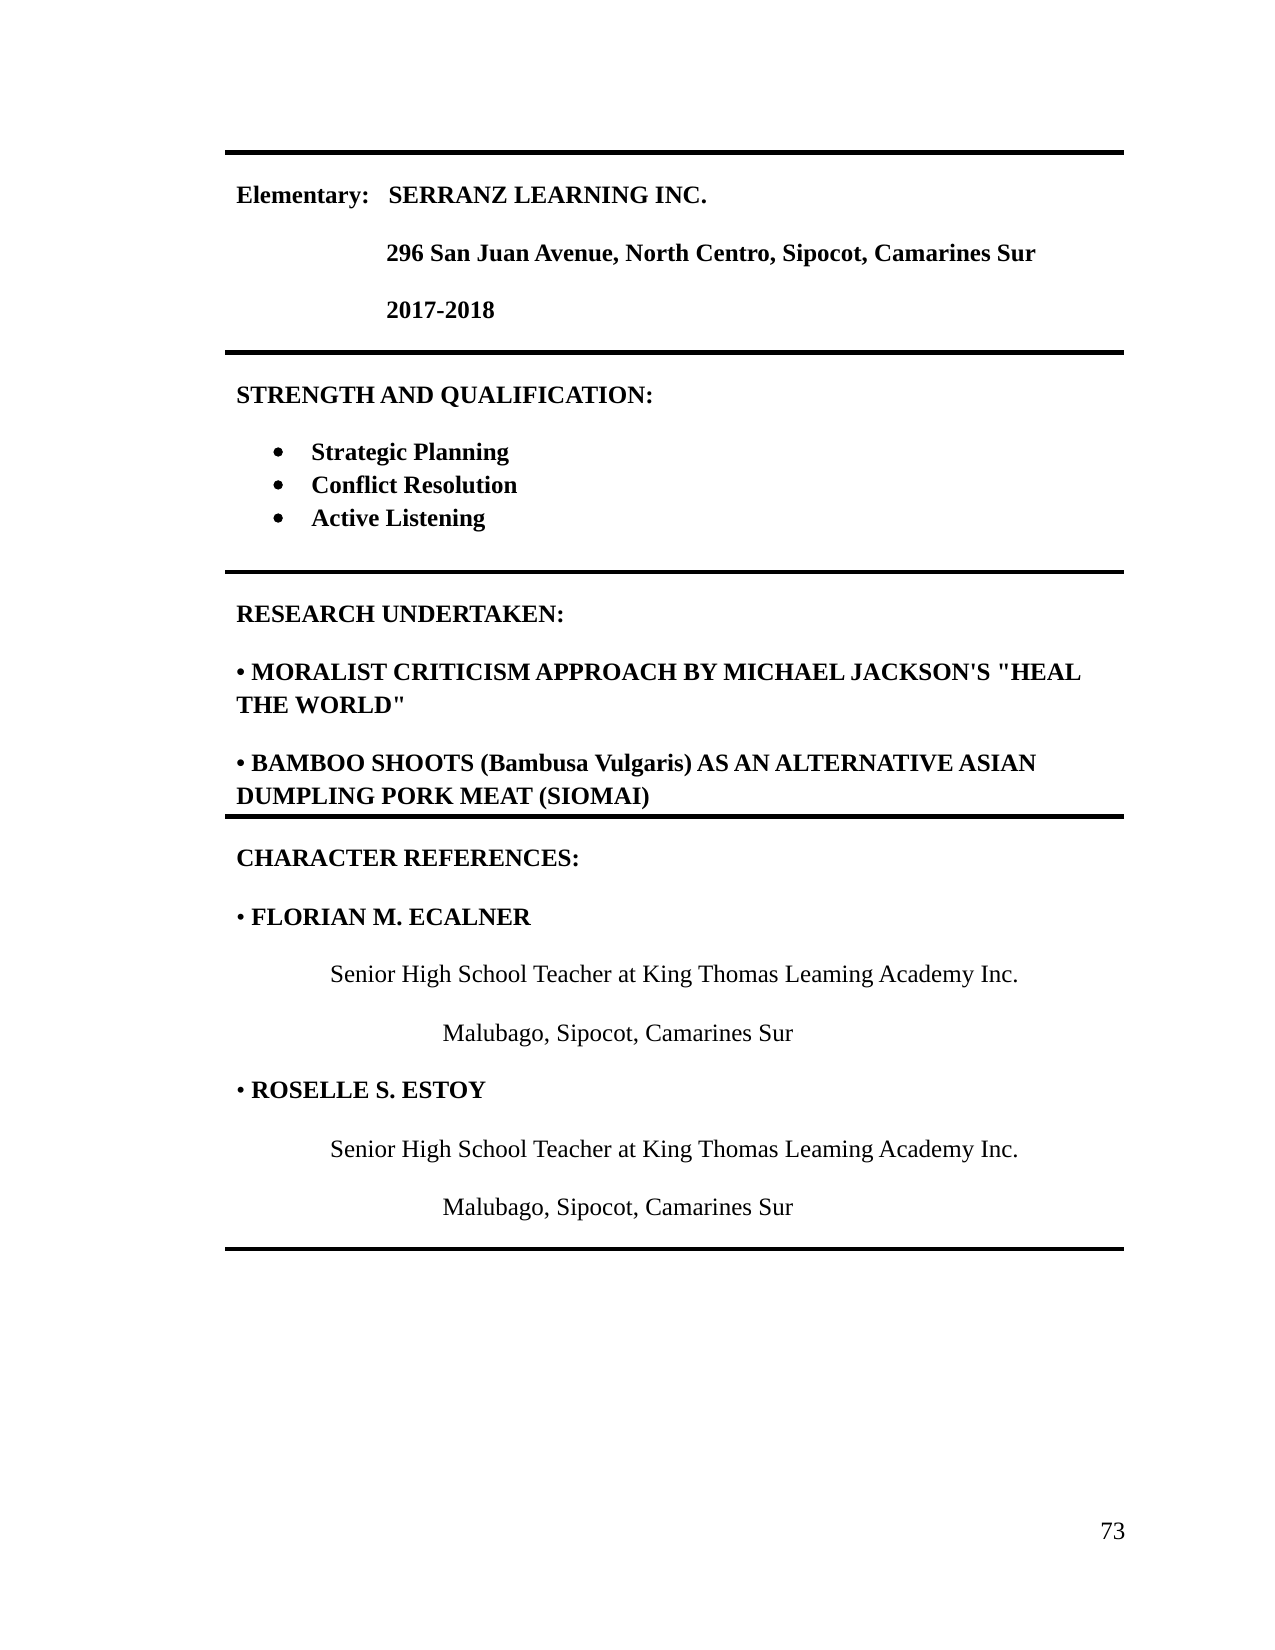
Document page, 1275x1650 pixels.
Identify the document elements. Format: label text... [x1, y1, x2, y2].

table_cell STRENGTH AND QUALIFICATION: Strategic Planning Conflict Resolution Active Listening [225, 355, 1124, 569]
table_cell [225, 155, 1124, 350]
table_cell RESEARCH UNDERTAKEN: • MORALIST CRITICISM APPROACH BY MICHAEL JACKSON'S "HEAL THE WORLD" • BAMBOO SHOOTS (Bambusa Vulgaris) AS AN ALTERNATIVE ASIAN DUMPLING PORK MEAT (SIOMAI) [225, 574, 1124, 814]
table_cell CHARACTER REFERENCES: • FLORIAN M. ECALNER Senior High School Teacher at King Thomas Leaming Academy Inc. Malubago, Sipocot, Camarines Sur • ROSELLE S. ESTOY Senior High School Teacher at King Thomas Leaming Academy Inc. Malubago, Sipocot, Camarines Sur [225, 819, 1124, 1247]
